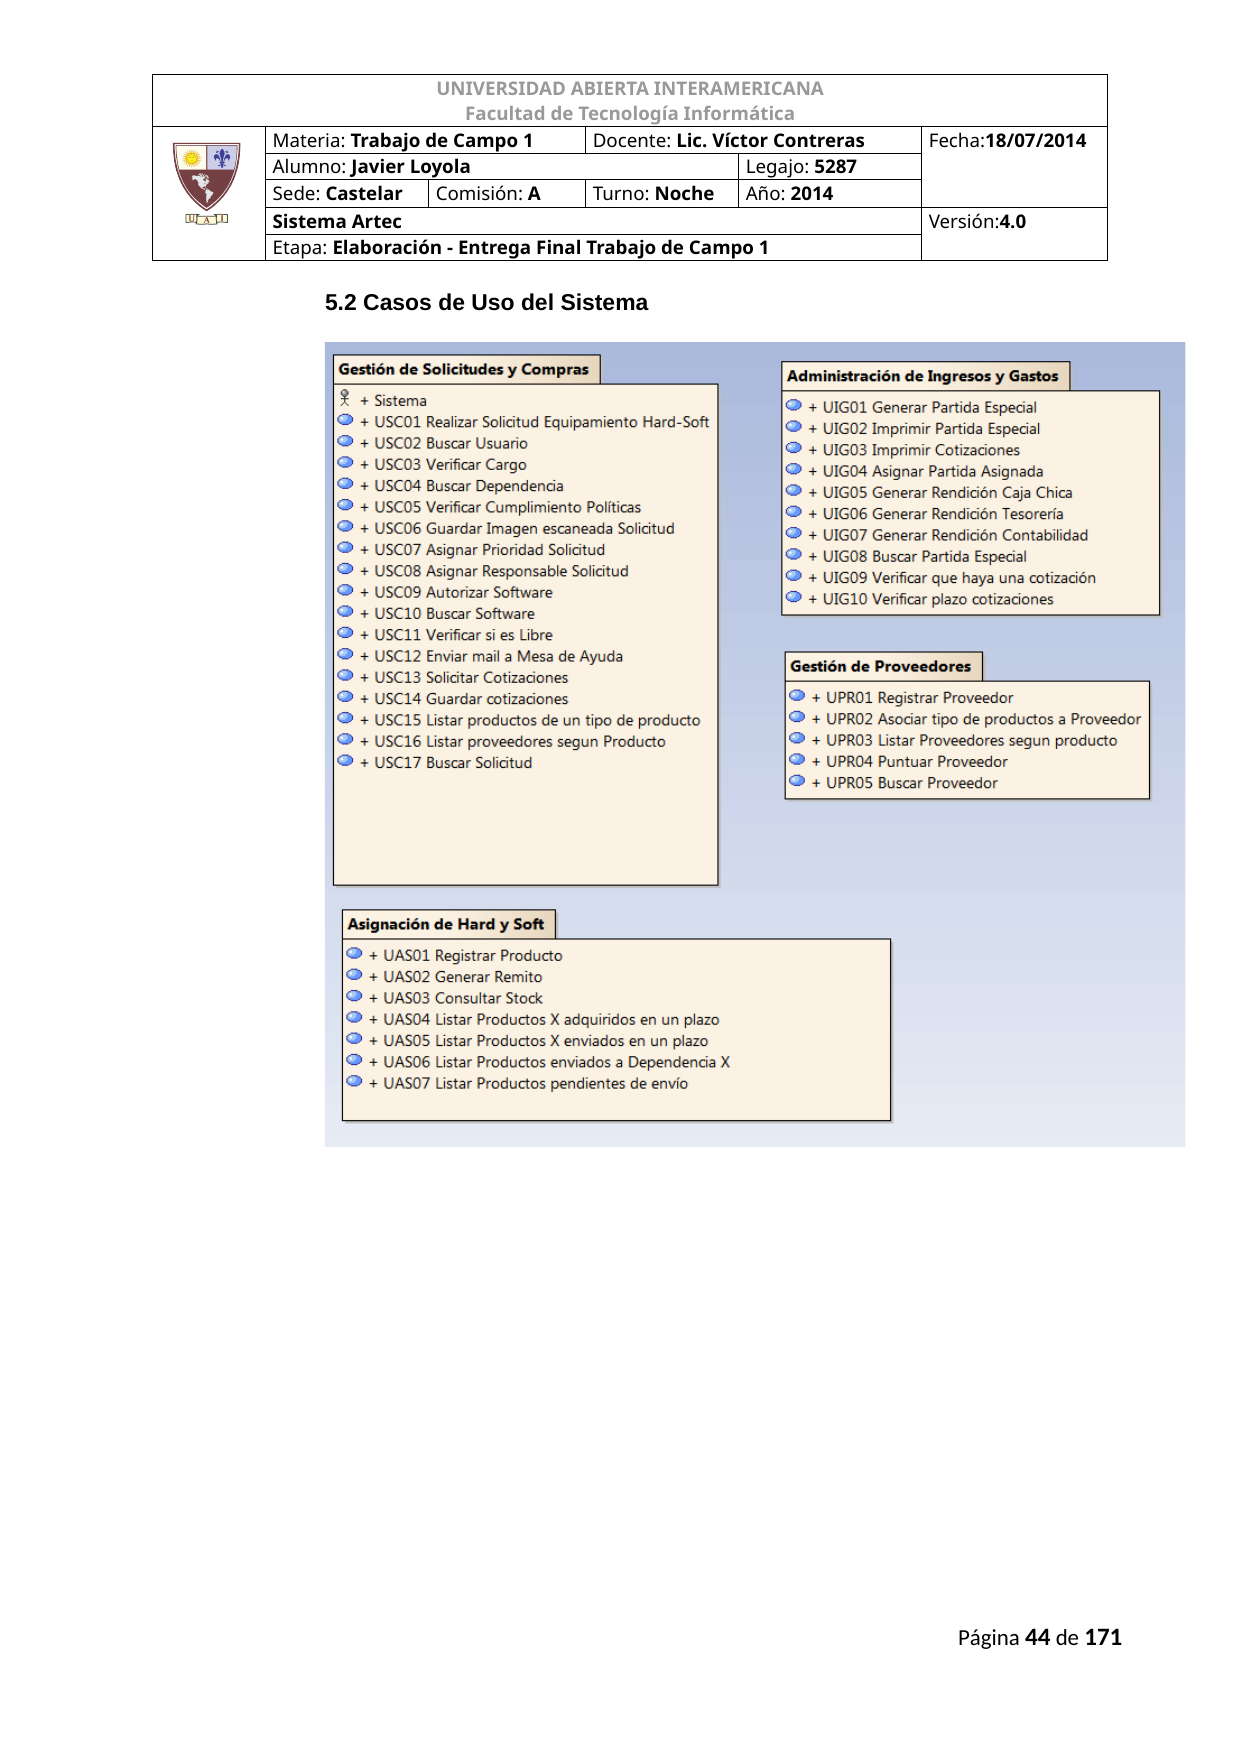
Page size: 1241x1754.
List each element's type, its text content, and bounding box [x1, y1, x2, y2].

text 5.2 Casos de Uso del Sistema [325, 289, 1122, 316]
picture [157, 136, 257, 228]
picture [324, 342, 1186, 1147]
